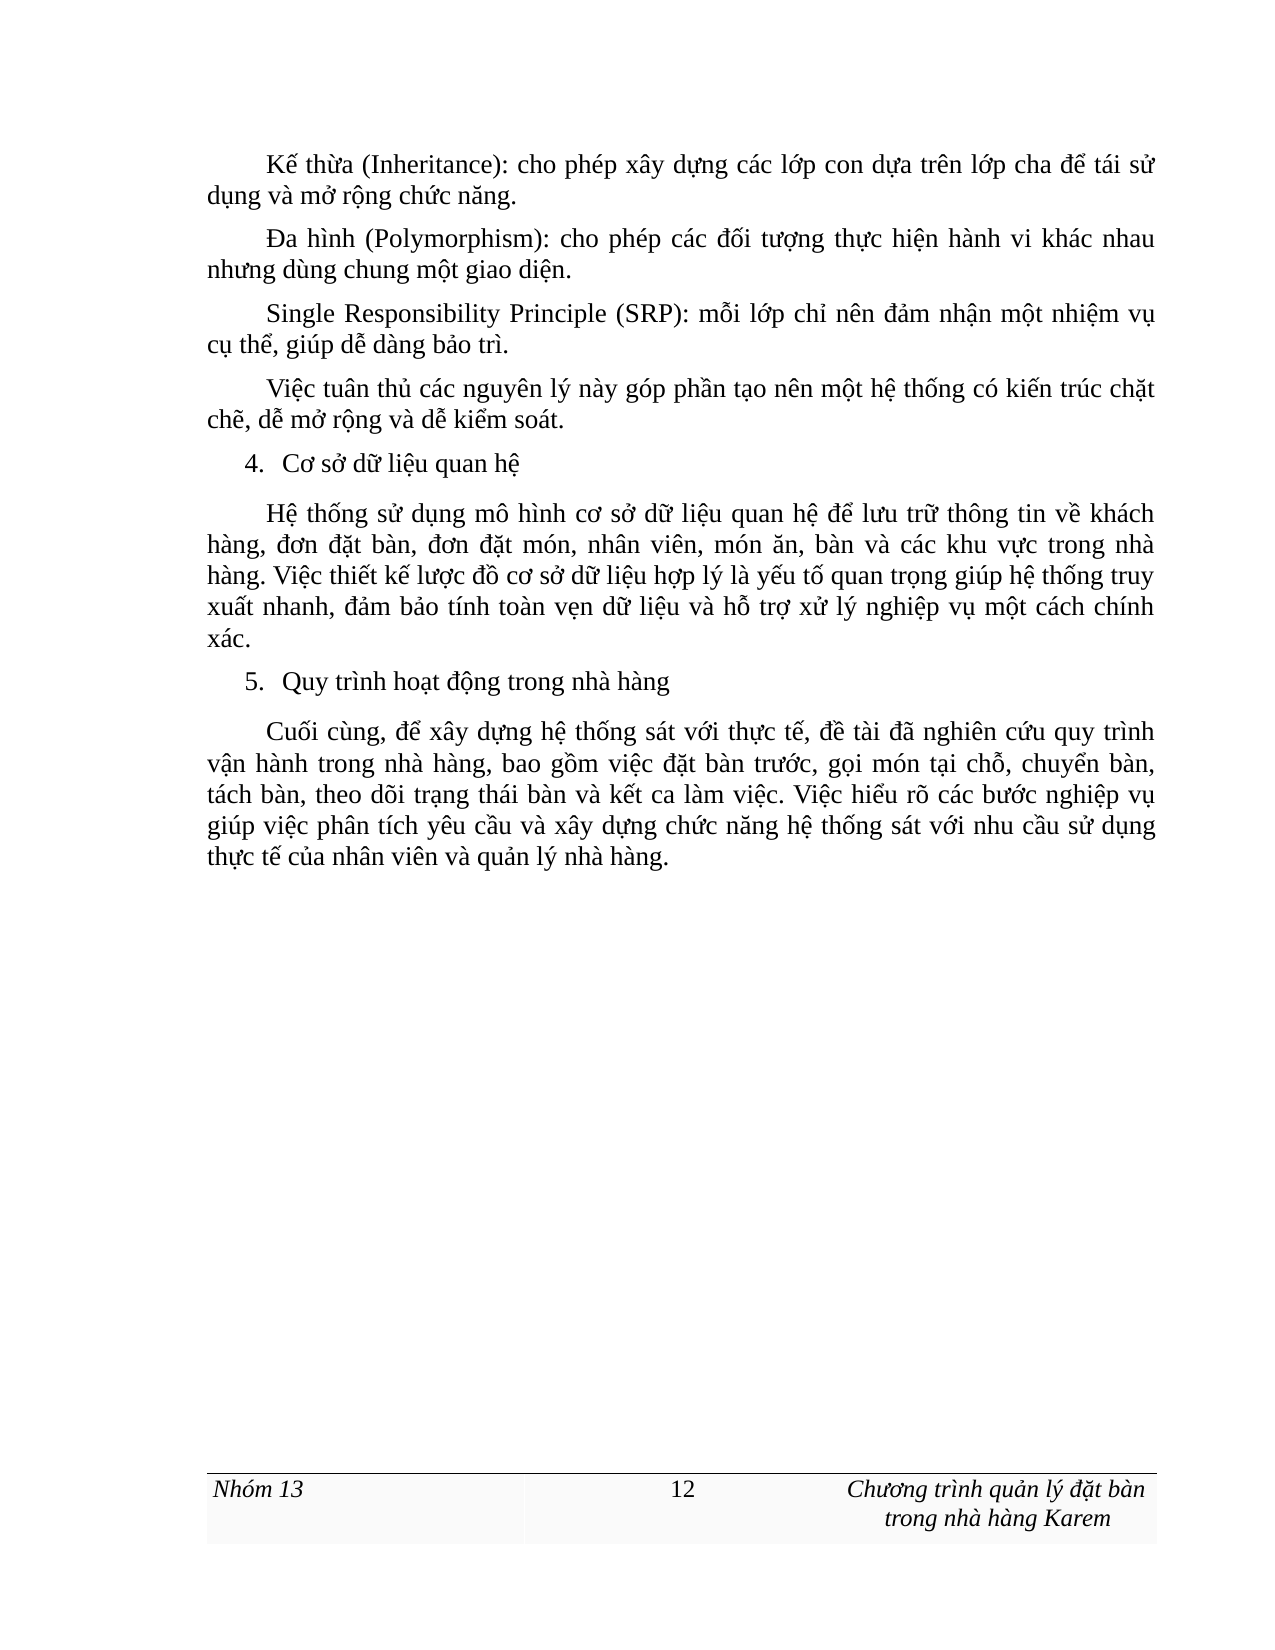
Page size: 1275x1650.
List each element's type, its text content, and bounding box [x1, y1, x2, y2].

text Kế thừa (Inheritance): cho phép xây dựng các lớp con dựa trên lớp cha để tái sử dụng và mở rộng chức năng. [207, 148, 1157, 210]
list Quy trình hoạt động trong nhà hàng [244, 665, 1157, 696]
text Việc tuân thủ các nguyên lý này góp phần tạo nên một hệ thống có kiến trúc chặt chẽ, dễ mở rộng và dễ kiểm soát. [207, 372, 1157, 434]
list Cơ sở dữ liệu quan hệ [244, 447, 1157, 478]
text Đa hình (Polymorphism): cho phép các đối tượng thực hiện hành vi khác nhau nhưng dùng chung một giao diện. [207, 222, 1157, 285]
text Single Responsibility Principle (SRP): mỗi lớp chỉ nên đảm nhận một nhiệm vụ cụ thể, giúp dễ dàng bảo trì. [207, 297, 1157, 359]
text Cuối cùng, để xây dựng hệ thống sát với thực tế, đề tài đã nghiên cứu quy trình vận hành trong nhà hàng, bao gồm việc đặt bàn trước, gọi món tại chỗ, chuyển bàn, tách bàn, theo dõi trạng thái bàn và kết ca làm việc. Việc hiểu rõ các bước nghiệp vụ giúp việc phân tích yêu cầu và xây dựng chức năng hệ thống sát với nhu cầu sử dụng thực tế của nhân viên và quản lý nhà hàng. [207, 716, 1157, 871]
text Hệ thống sử dụng mô hình cơ sở dữ liệu quan hệ để lưu trữ thông tin về khách hàng, đơn đặt bàn, đơn đặt món, nhân viên, món ăn, bàn và các khu vực trong nhà hàng. Việc thiết kế lược đồ cơ sở dữ liệu hợp lý là yếu tố quan trọng giúp hệ thống truy xuất nhanh, đảm bảo tính toàn vẹn dữ liệu và hỗ trợ xử lý nghiệp vụ một cách chính xác. [207, 497, 1157, 653]
